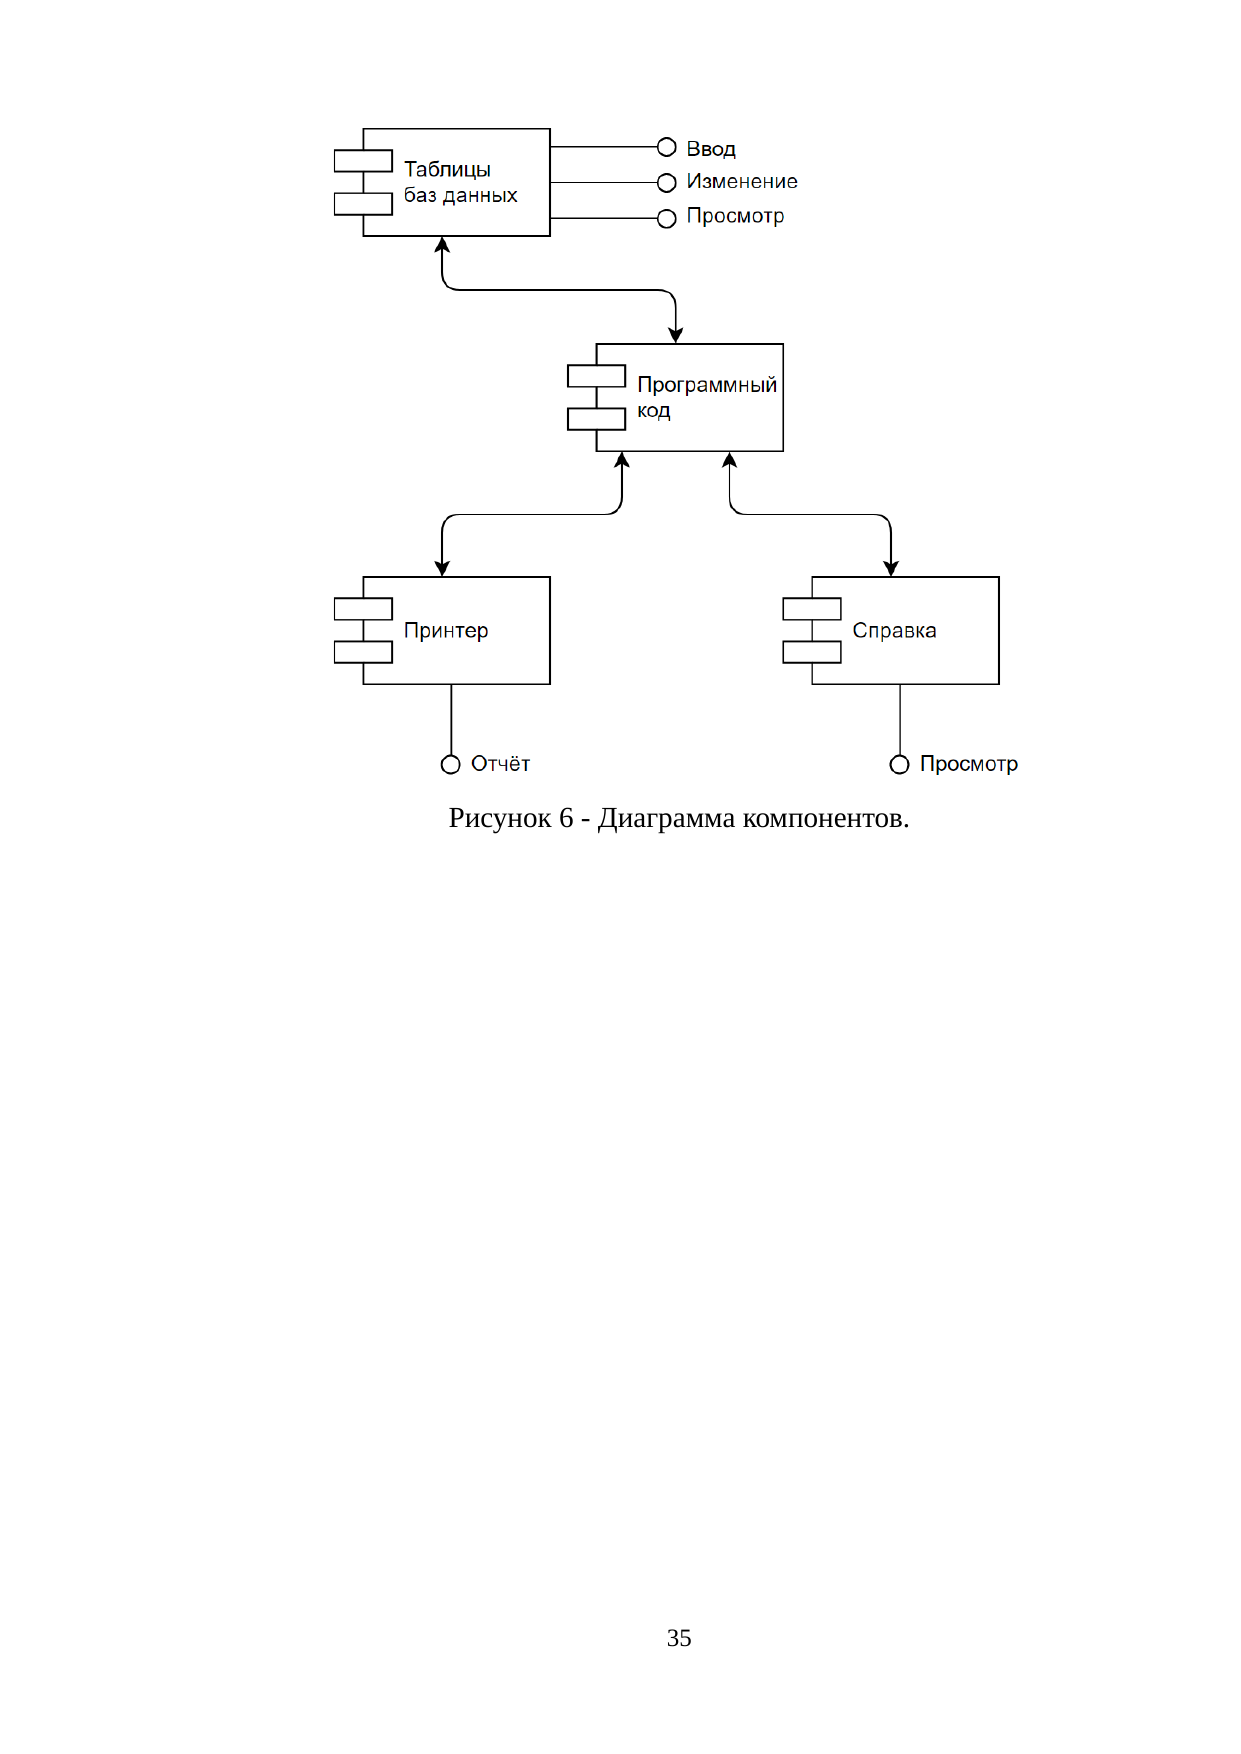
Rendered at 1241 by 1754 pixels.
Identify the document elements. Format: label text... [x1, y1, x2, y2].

text Рисунок 6 - Диаграмма компонентов. [177, 800, 1181, 833]
picture [323, 118, 1035, 783]
